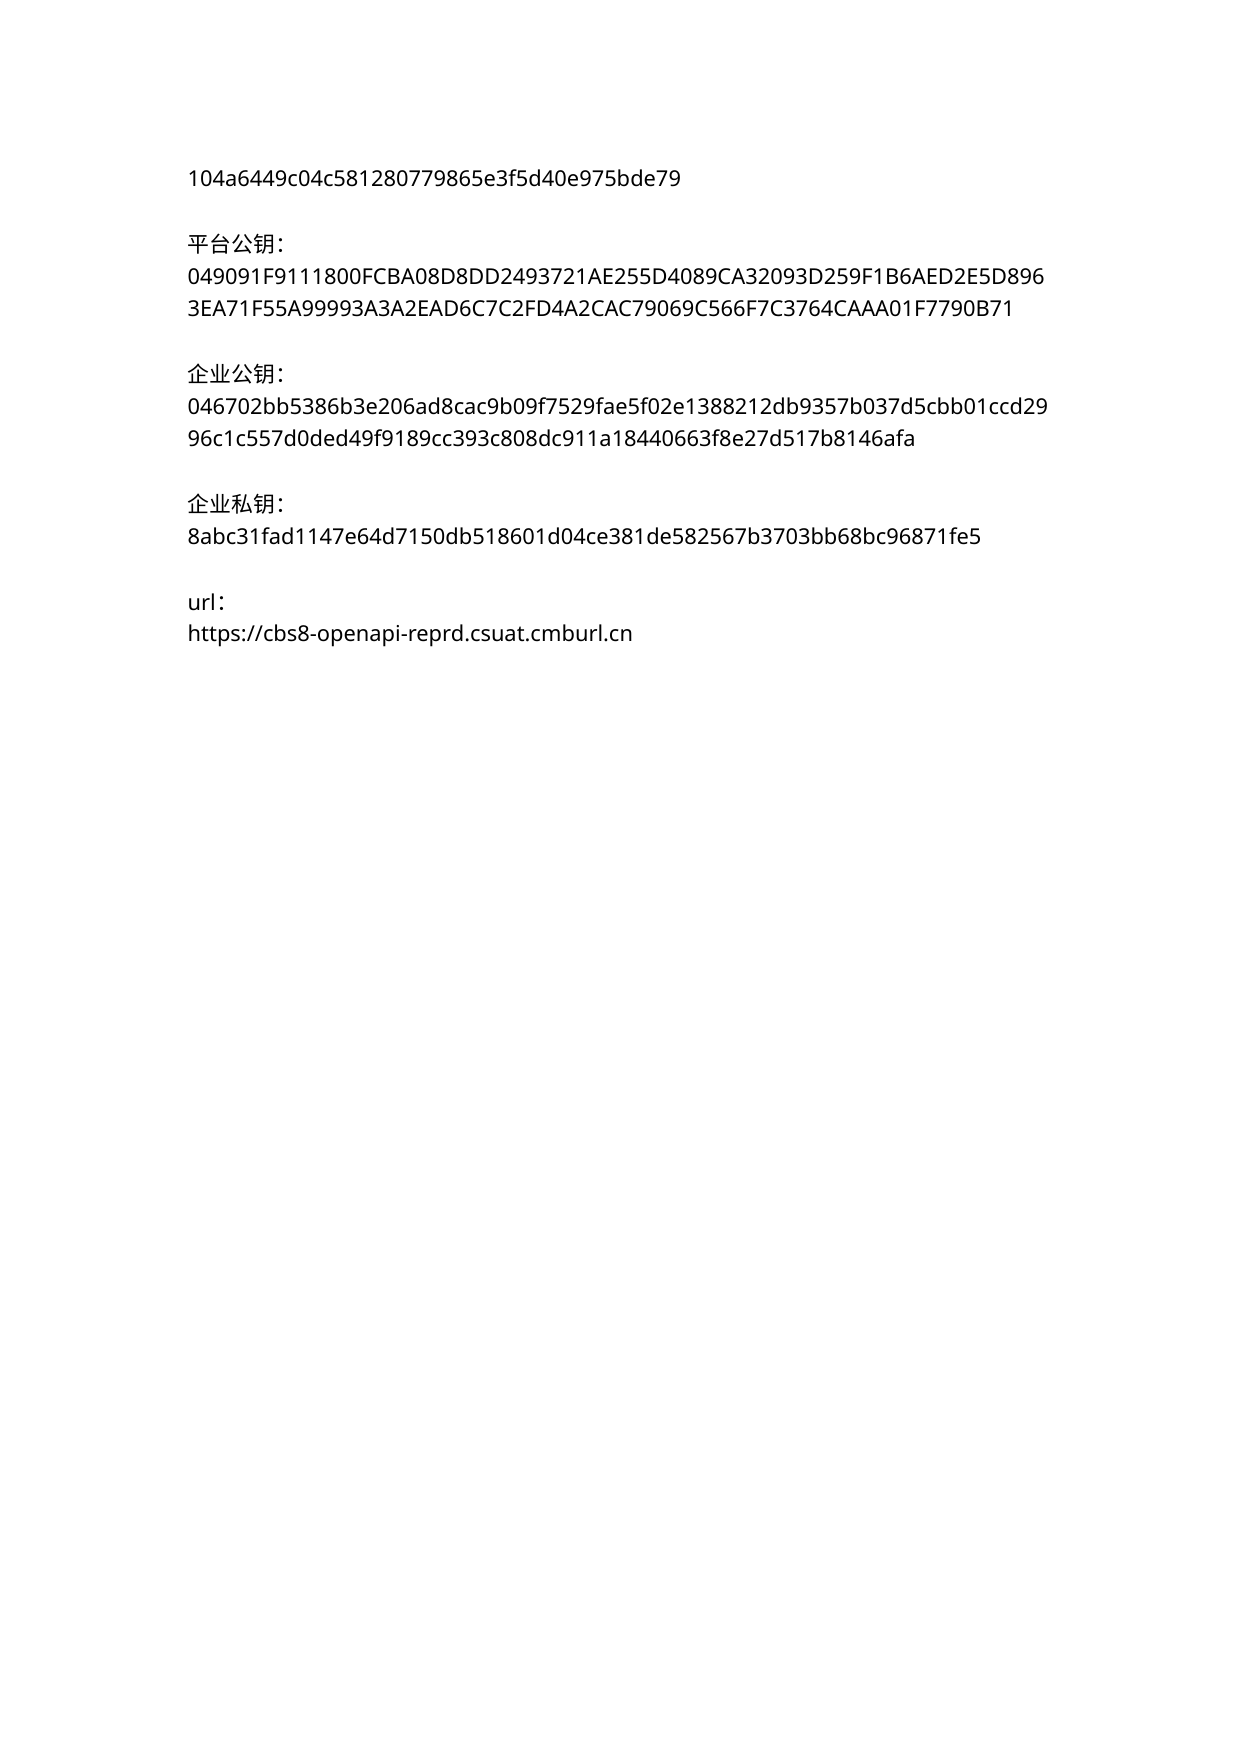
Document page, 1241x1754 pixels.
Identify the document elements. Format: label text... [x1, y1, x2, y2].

text 8abc31fad1147e64d7150db518601d04ce381de582567b3703bb68bc96871fe5 [187, 519, 1053, 552]
text 企业公钥： [187, 357, 1053, 389]
text 046702bb5386b3e206ad8cac9b09f7529fae5f02e1388212db9357b037d5cbb01ccd2996c1c557d0ded49f9189cc393c808dc911a18440663f8e27d517b8146afa [187, 389, 1053, 454]
text 企业私钥： [187, 487, 1053, 519]
text 平台公钥： [187, 227, 1053, 259]
text https://cbs8-openapi-reprd.csuat.cmburl.cn [187, 617, 1053, 649]
text 049091F9111800FCBA08D8DD2493721AE255D4089CA32093D259F1B6AED2E5D8963EA71F55A99993A3A2EAD6C7C2FD4A2CAC79069C566F7C3764CAAA01F7790B71 [187, 259, 1053, 324]
text 104a6449c04c581280779865e3f5d40e975bde79 [187, 162, 1053, 194]
text url： [187, 584, 1053, 617]
